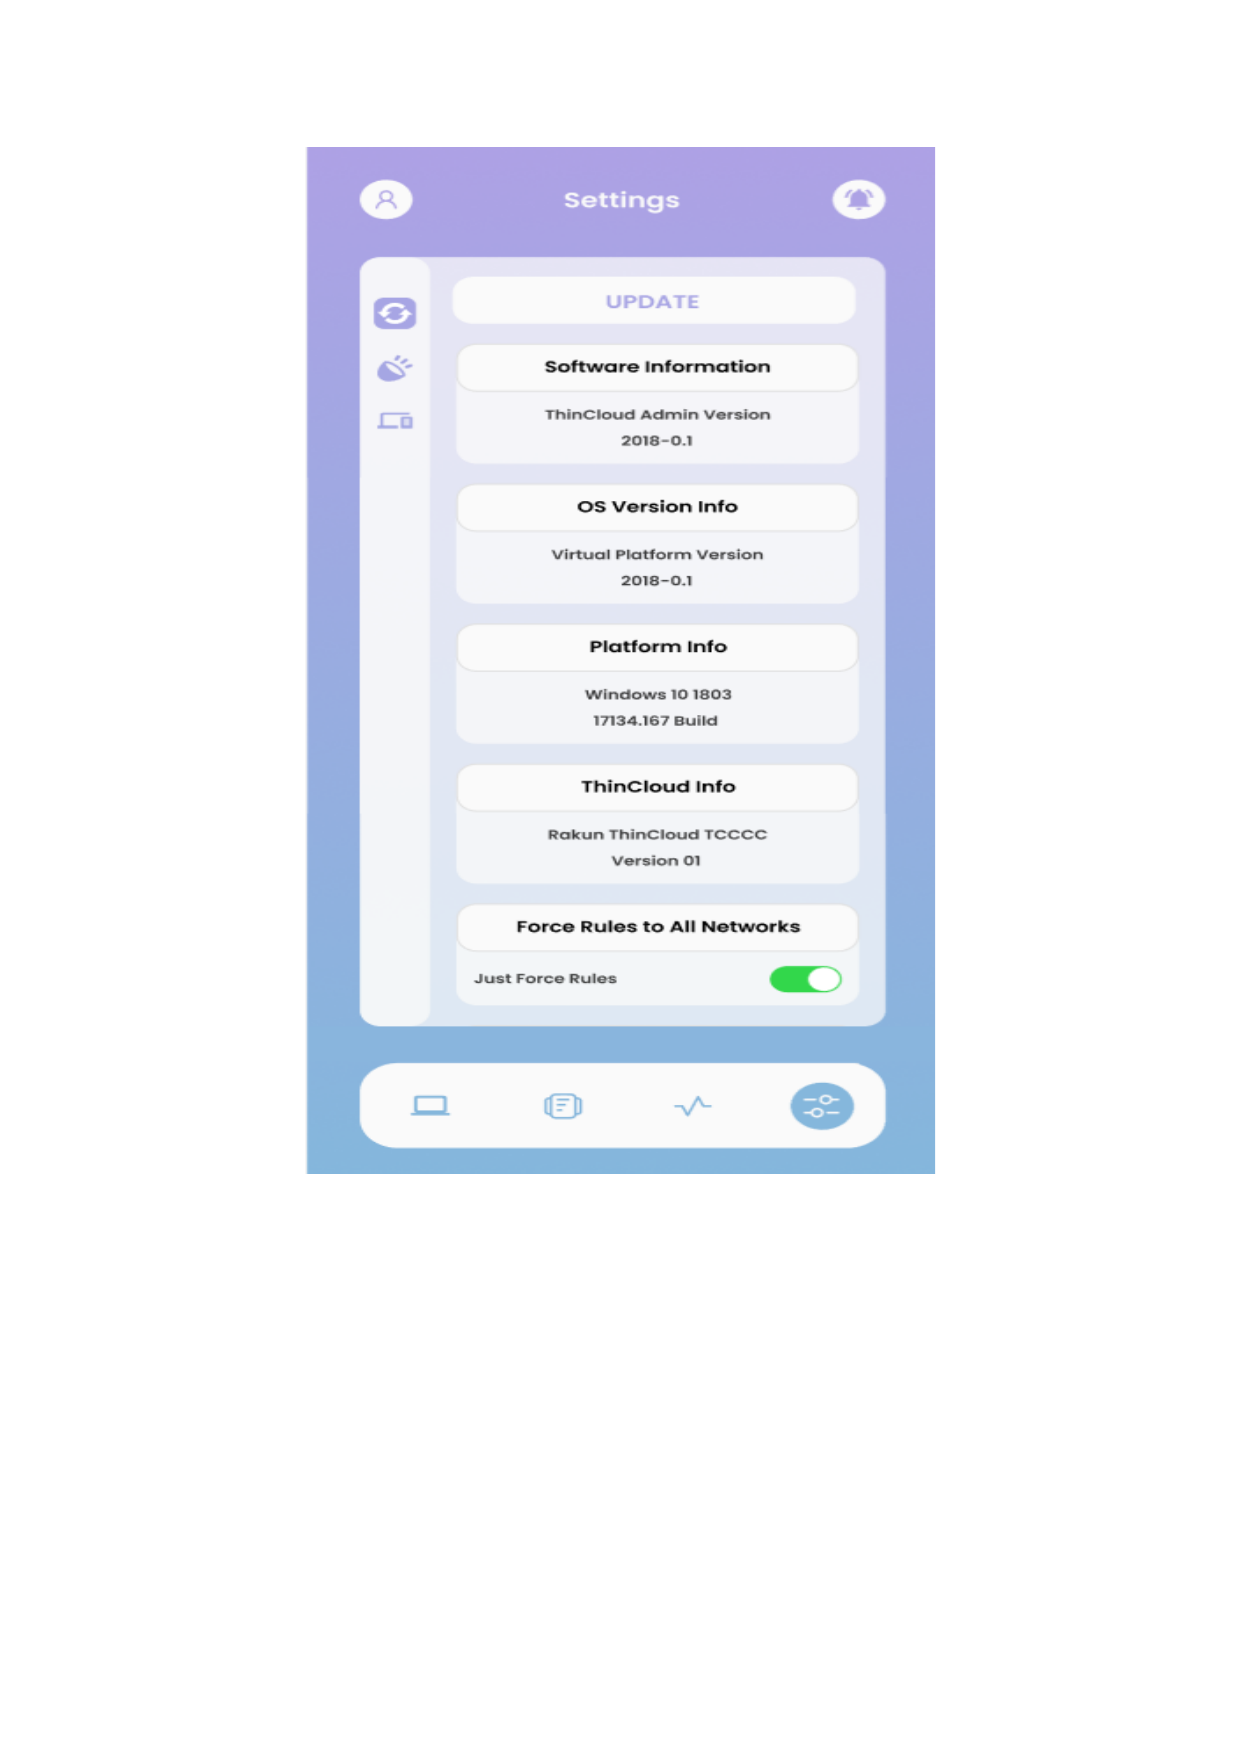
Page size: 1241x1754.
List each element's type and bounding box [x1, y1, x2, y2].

picture [305, 147, 936, 1174]
